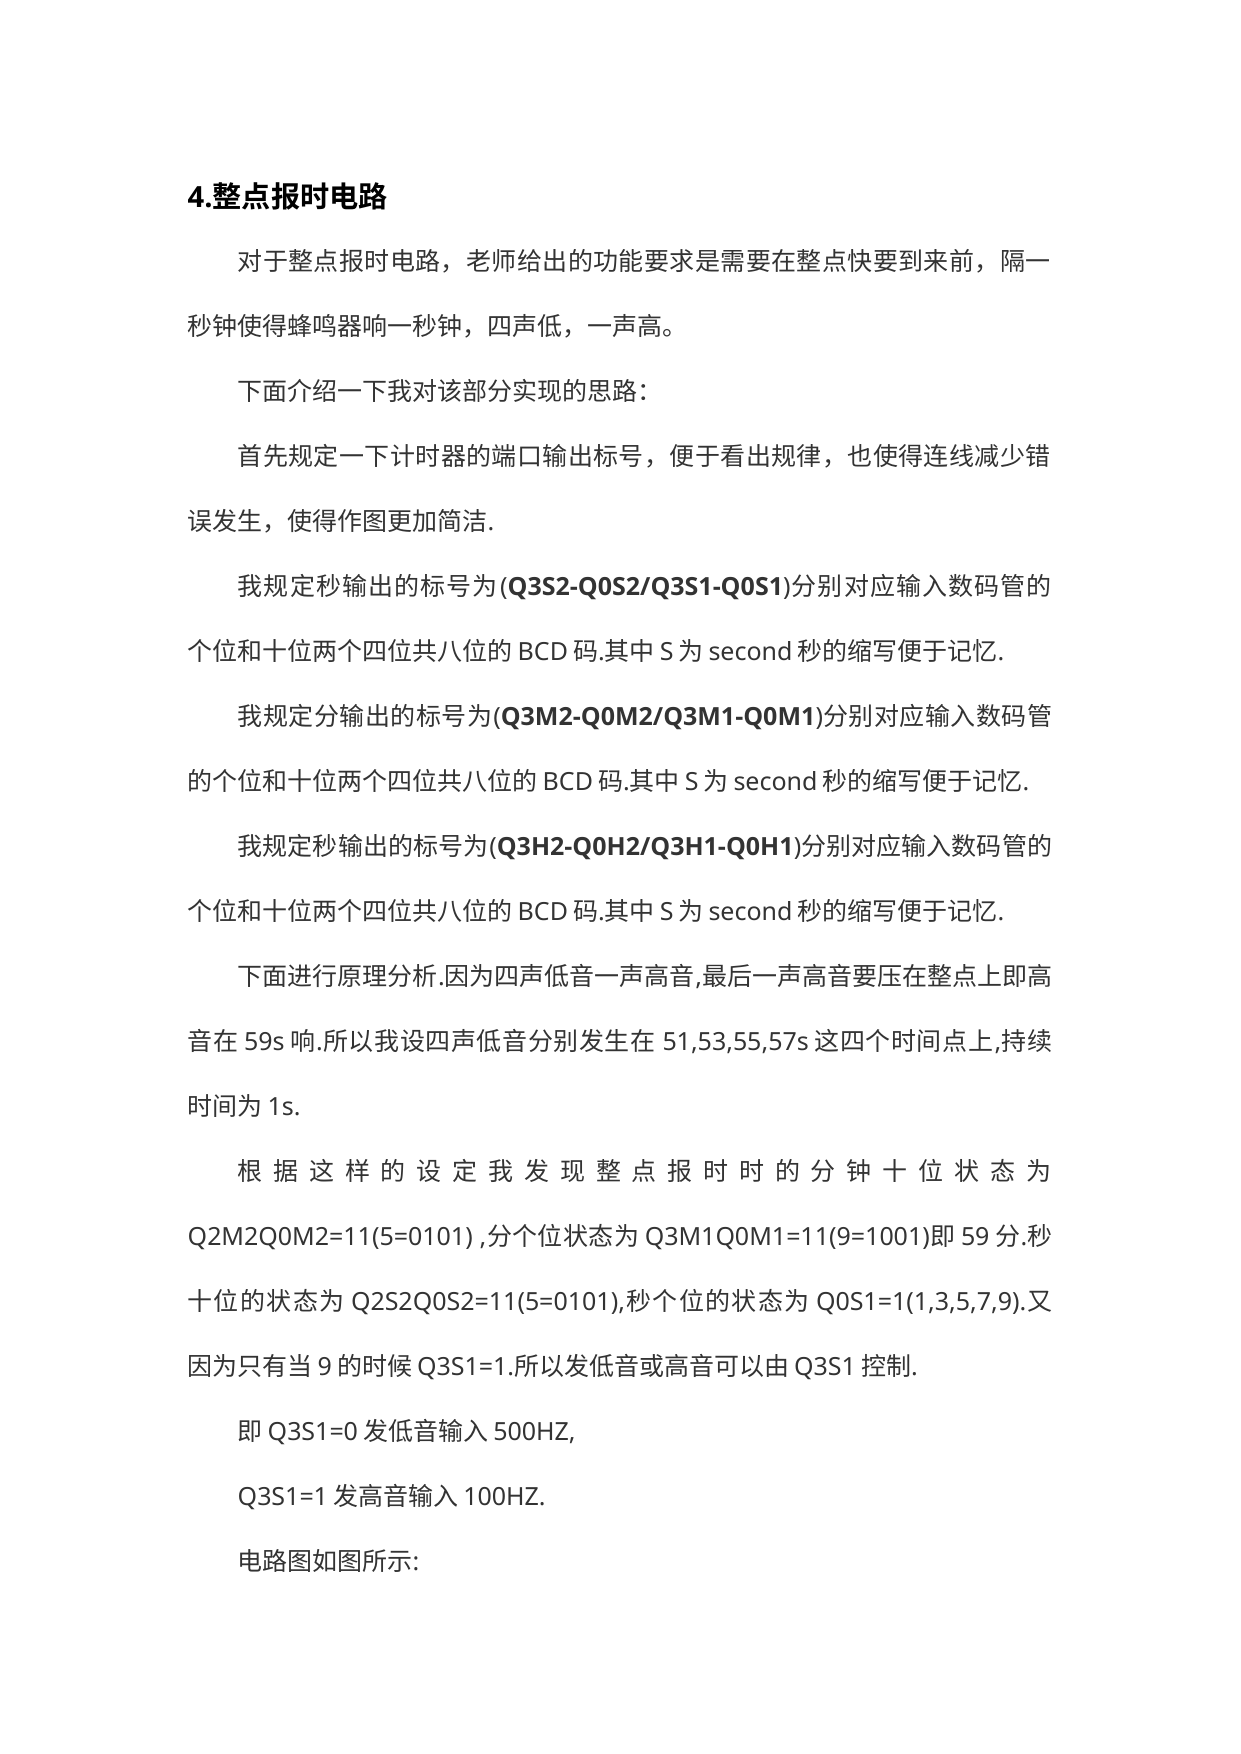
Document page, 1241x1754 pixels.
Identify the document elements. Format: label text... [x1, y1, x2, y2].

text 首先规定一下计时器的端口输出标号，便于看出规律，也使得连线减少错误发生，使得作图更加简洁. [187, 422, 1053, 552]
text 对于整点报时电路，老师给出的功能要求是需要在整点快要到来前，隔一秒钟使得蜂鸣器响一秒钟，四声低，一声高。 [187, 227, 1053, 357]
text Q3S1=1发高音输入100HZ. [187, 1462, 1053, 1527]
text 我规定秒输出的标号为(Q3H2-Q0H2/Q3H1-Q0H1)分别对应输入数码管的个位和十位两个四位共八位的BCD码.其中S为second秒的缩写便于记忆. [187, 812, 1053, 942]
text 我规定分输出的标号为(Q3M2-Q0M2/Q3M1-Q0M1)分别对应输入数码管的个位和十位两个四位共八位的BCD码.其中S为second秒的缩写便于记忆. [187, 682, 1053, 812]
text 我规定秒输出的标号为(Q3S2-Q0S2/Q3S1-Q0S1)分别对应输入数码管的个位和十位两个四位共八位的BCD码.其中S为second秒的缩写便于记忆. [187, 552, 1053, 682]
text 即Q3S1=0发低音输入500HZ, [187, 1397, 1053, 1462]
text 电路图如图所示: [187, 1527, 1053, 1592]
text 4.整点报时电路 [187, 162, 1053, 227]
text 下面进行原理分析.因为四声低音一声高音,最后一声高音要压在整点上即高音在59s响.所以我设四声低音分别发生在51,53,55,57s这四个时间点上,持续时间为1s. [187, 942, 1053, 1137]
text 下面介绍一下我对该部分实现的思路： [187, 357, 1053, 422]
text 根据这样的设定我发现整点报时时的分钟十位状态为Q2M2Q0M2=11(5=0101) ,分个位状态为Q3M1Q0M1=11(9=1001)即59分.秒十位的状态为Q2S2Q0S2=11(5=0101),秒个位的状态为Q0S1=1(1,3,5,7,9).又因为只有当9的时候Q3S1=1.所以发低音或高音可以由Q3S1控制. [187, 1137, 1053, 1397]
